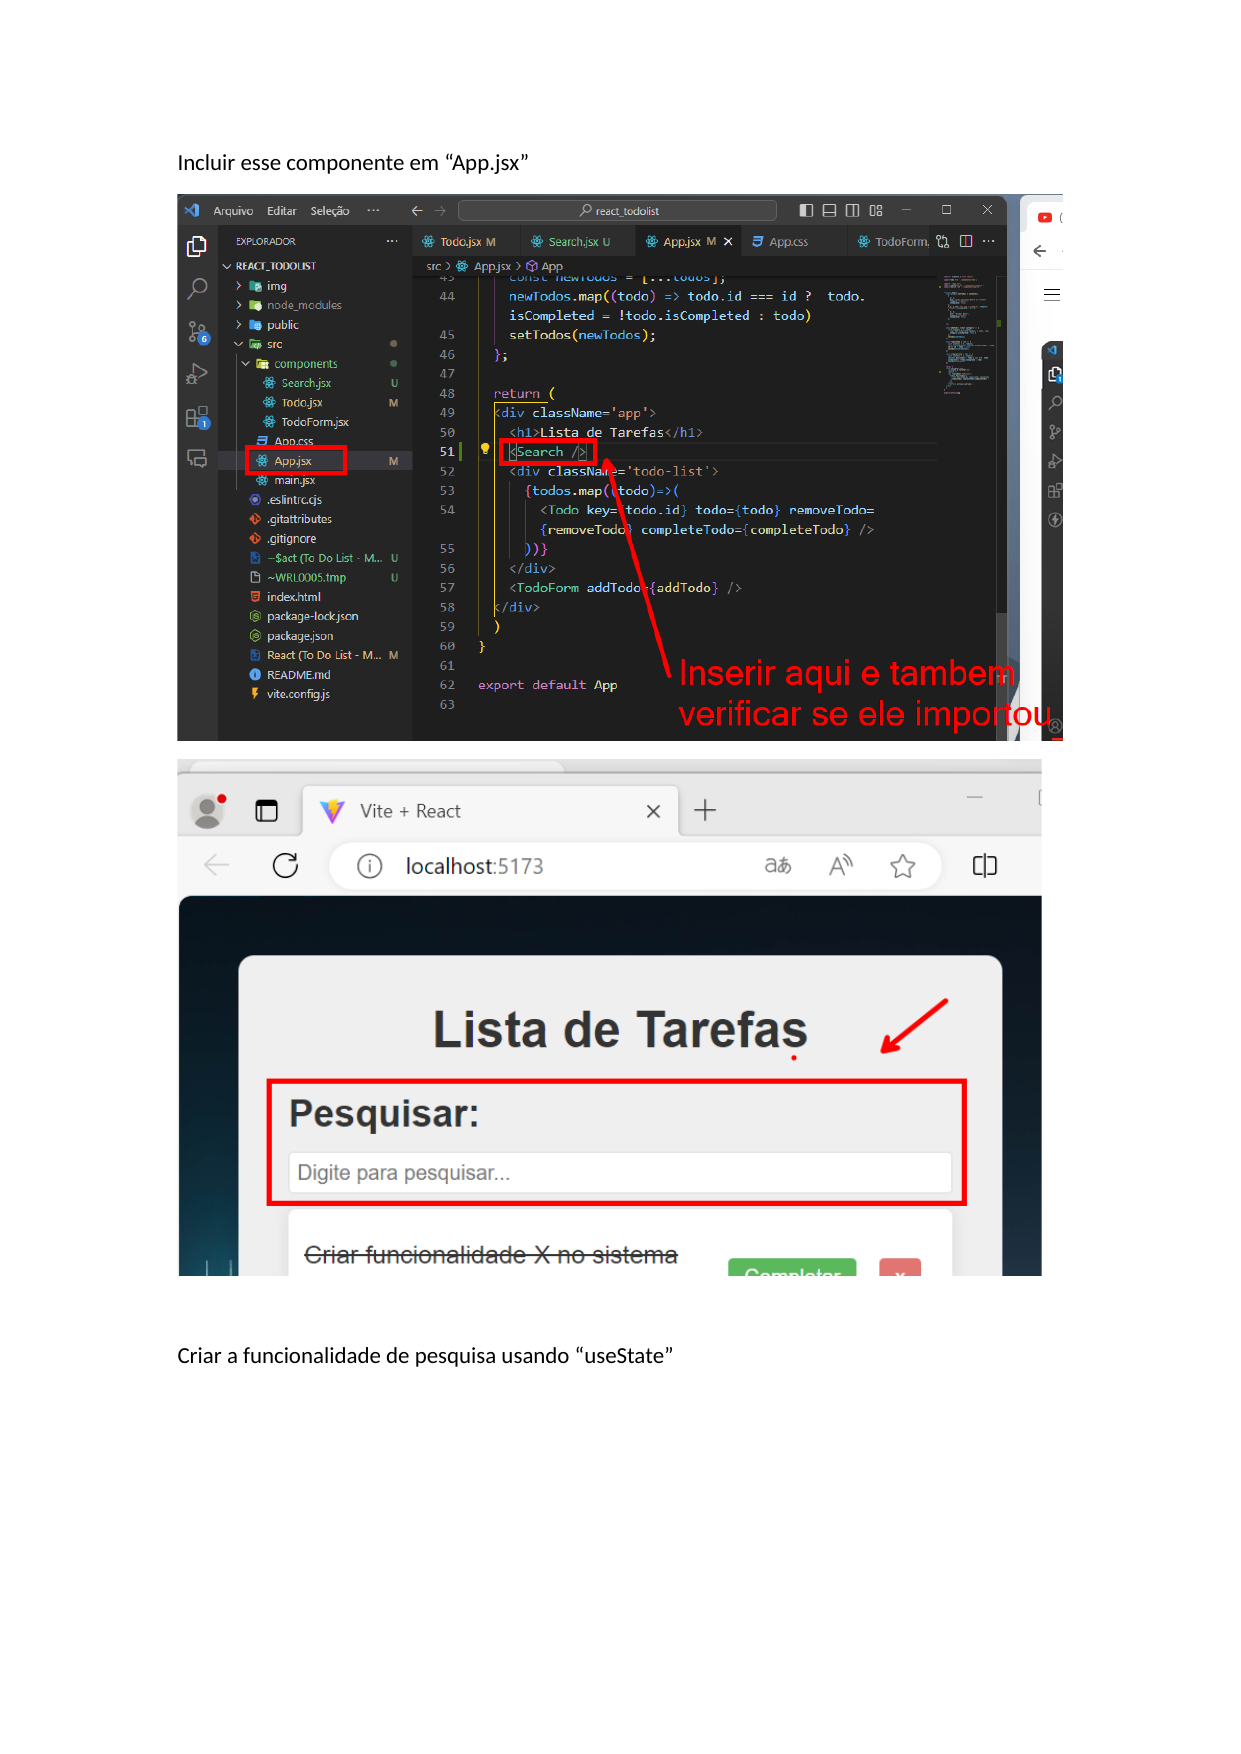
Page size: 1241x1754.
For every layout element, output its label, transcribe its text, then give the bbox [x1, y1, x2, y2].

text Incluir esse componente em “App.jsx” [177, 148, 1063, 176]
text Criar a funcionalidade de pesquisa usando “useState” [177, 1341, 1063, 1369]
picture [177, 759, 1042, 1276]
picture [177, 194, 1063, 741]
